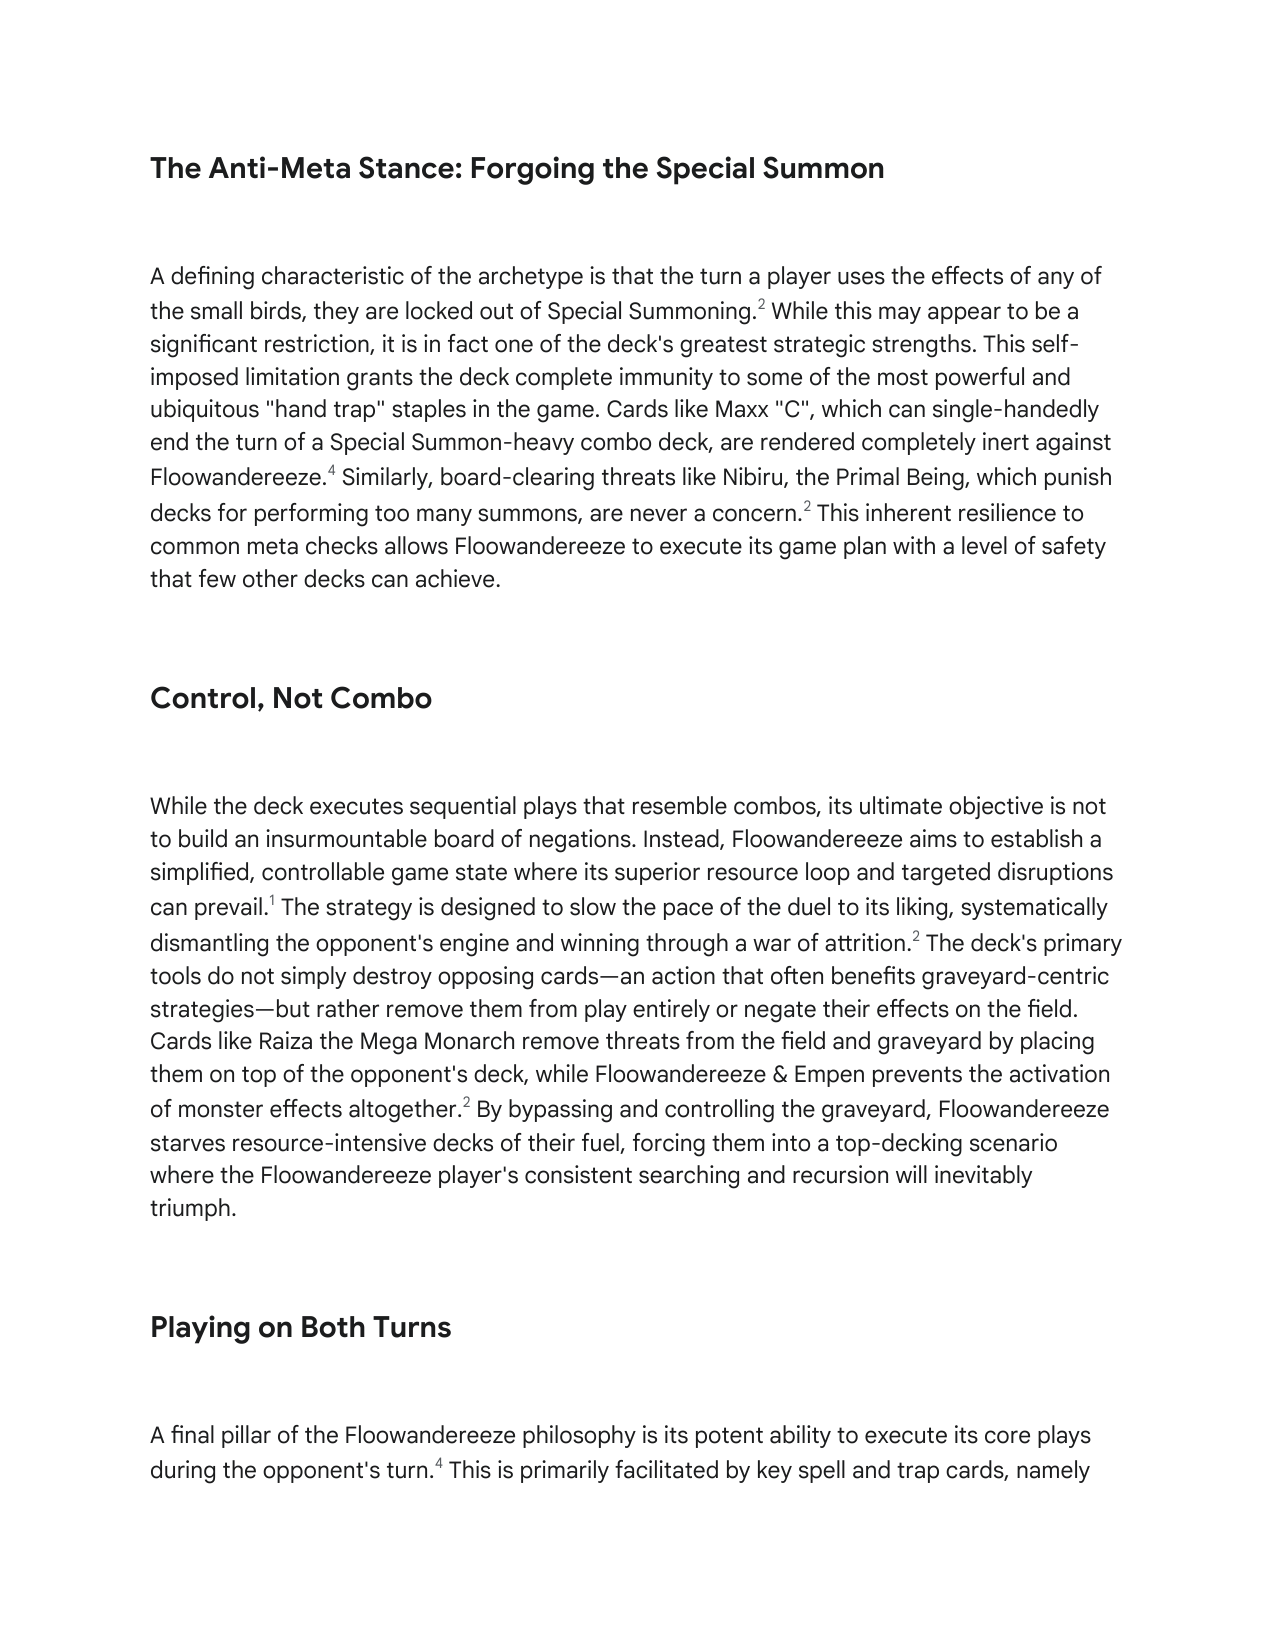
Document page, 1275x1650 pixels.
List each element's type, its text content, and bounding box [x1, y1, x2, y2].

subtitle Playing on Both Turns [150, 1309, 1125, 1346]
text A defining characteristic of the archetype is that the turn a player uses the effects of any of the small birds, they are locked out of Special Summoning.2 While this may appear to be a significant restriction, it is in fact one of the deck's greatest strategic strengths. This self-imposed limitation grants the deck complete immunity to some of the most powerful and ubiquitous "hand trap" staples in the game. Cards like Maxx "C", which can single-handedly end the turn of a Special Summon-heavy combo deck, are rendered completely inert against Floowandereeze.4 Similarly, board-clearing threats like Nibiru, the Primal Being, which punish decks for performing too many summons, are never a concern.2 This inherent resilience to common meta checks allows Floowandereeze to execute its game plan with a level of safety that few other decks can achieve. [150, 262, 1125, 594]
subtitle Control, Not Combo [150, 681, 1125, 717]
text While the deck executes sequential plays that resemble combos, its ultimate objective is not to build an insurmountable board of negations. Instead, Floowandereeze aims to establish a simplified, controllable game state where its superior resource loop and targeted disruptions can prevail.1 The strategy is designed to slow the pace of the duel to its liking, systematically dismantling the opponent's engine and winning through a war of attrition.2 The deck's primary tools do not simply destroy opposing cards—an action that often benefits graveyard-centric strategies—but rather remove them from play entirely or negate their effects on the field. Cards like Raiza the Mega Monarch remove threats from the field and graveyard by placing them on top of the opponent's deck, while Floowandereeze & Empen prevents the activation of monster effects altogether.2 By bypassing and controlling the graveyard, Floowandereeze starves resource-intensive decks of their fuel, forcing them into a top-decking scenario where the Floowandereeze player's consistent searching and recursion will inevitably triumph. [150, 793, 1125, 1223]
subtitle The Anti-Meta Stance: Forgoing the Special Summon [150, 150, 1125, 187]
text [150, 1421, 1125, 1486]
